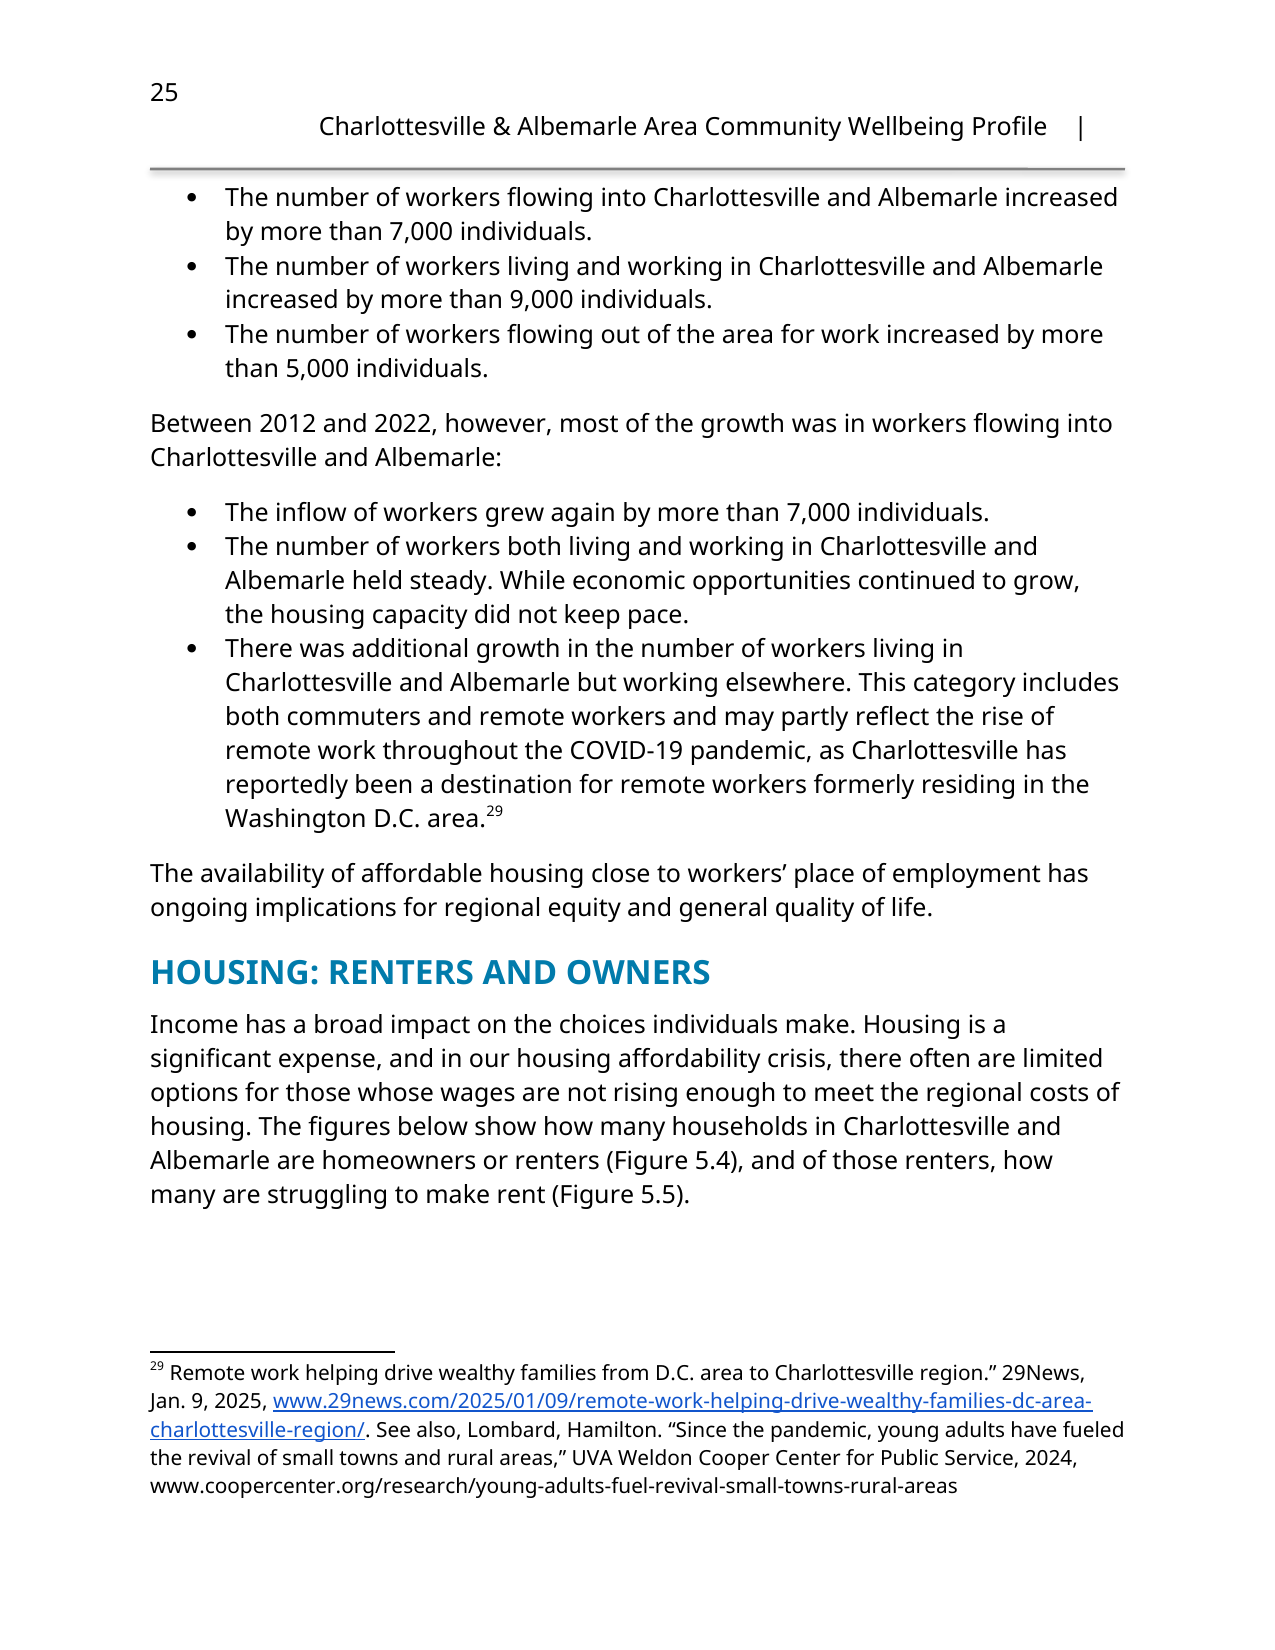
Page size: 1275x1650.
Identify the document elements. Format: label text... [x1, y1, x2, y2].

text Between 2012 and 2022, however, most of the growth was in workers flowing into Charlottesville and Albemarle: [150, 405, 1125, 473]
subtitle Housing: Renters and Owners [150, 949, 1125, 994]
list The number of workers living and working in Charlottesville and Albemarle increased by more than 9,000 individuals. [187, 248, 1125, 316]
list The number of workers flowing out of the area for work increased by more than 5,000 individuals. [187, 316, 1125, 384]
list The number of workers flowing into Charlottesville and Albemarle increased by more than 7,000 individuals. [187, 180, 1125, 248]
list There was additional growth in the number of workers living in Charlottesville and Albemarle but working elsewhere. This category includes both commuters and remote workers and may partly reflect the rise of remote work throughout the COVID-19 pandemic, as Charlottesville has reportedly been a destination for remote workers formerly residing in the Washington D.C. area. [187, 630, 1125, 835]
list The number of workers both living and working in Charlottesville and Albemarle held steady. While economic opportunities continued to grow, the housing capacity did not keep pace. [187, 528, 1125, 630]
list The inflow of workers grew again by more than 7,000 individuals. [187, 494, 1125, 528]
text Income has a broad impact on the choices individuals make. Housing is a significant expense, and in our housing affordability crisis, there often are limited options for those whose wages are not rising enough to meet the regional costs of housing. The figures below show how many households in Charlottesville and Albemarle are homeowners or renters (Figure 5.4), and of those renters, how many are struggling to make rent (Figure 5.5). [150, 1007, 1125, 1211]
text The availability of affordable housing close to workers’ place of employment has ongoing implications for regional equity and general quality of life. [150, 856, 1125, 924]
